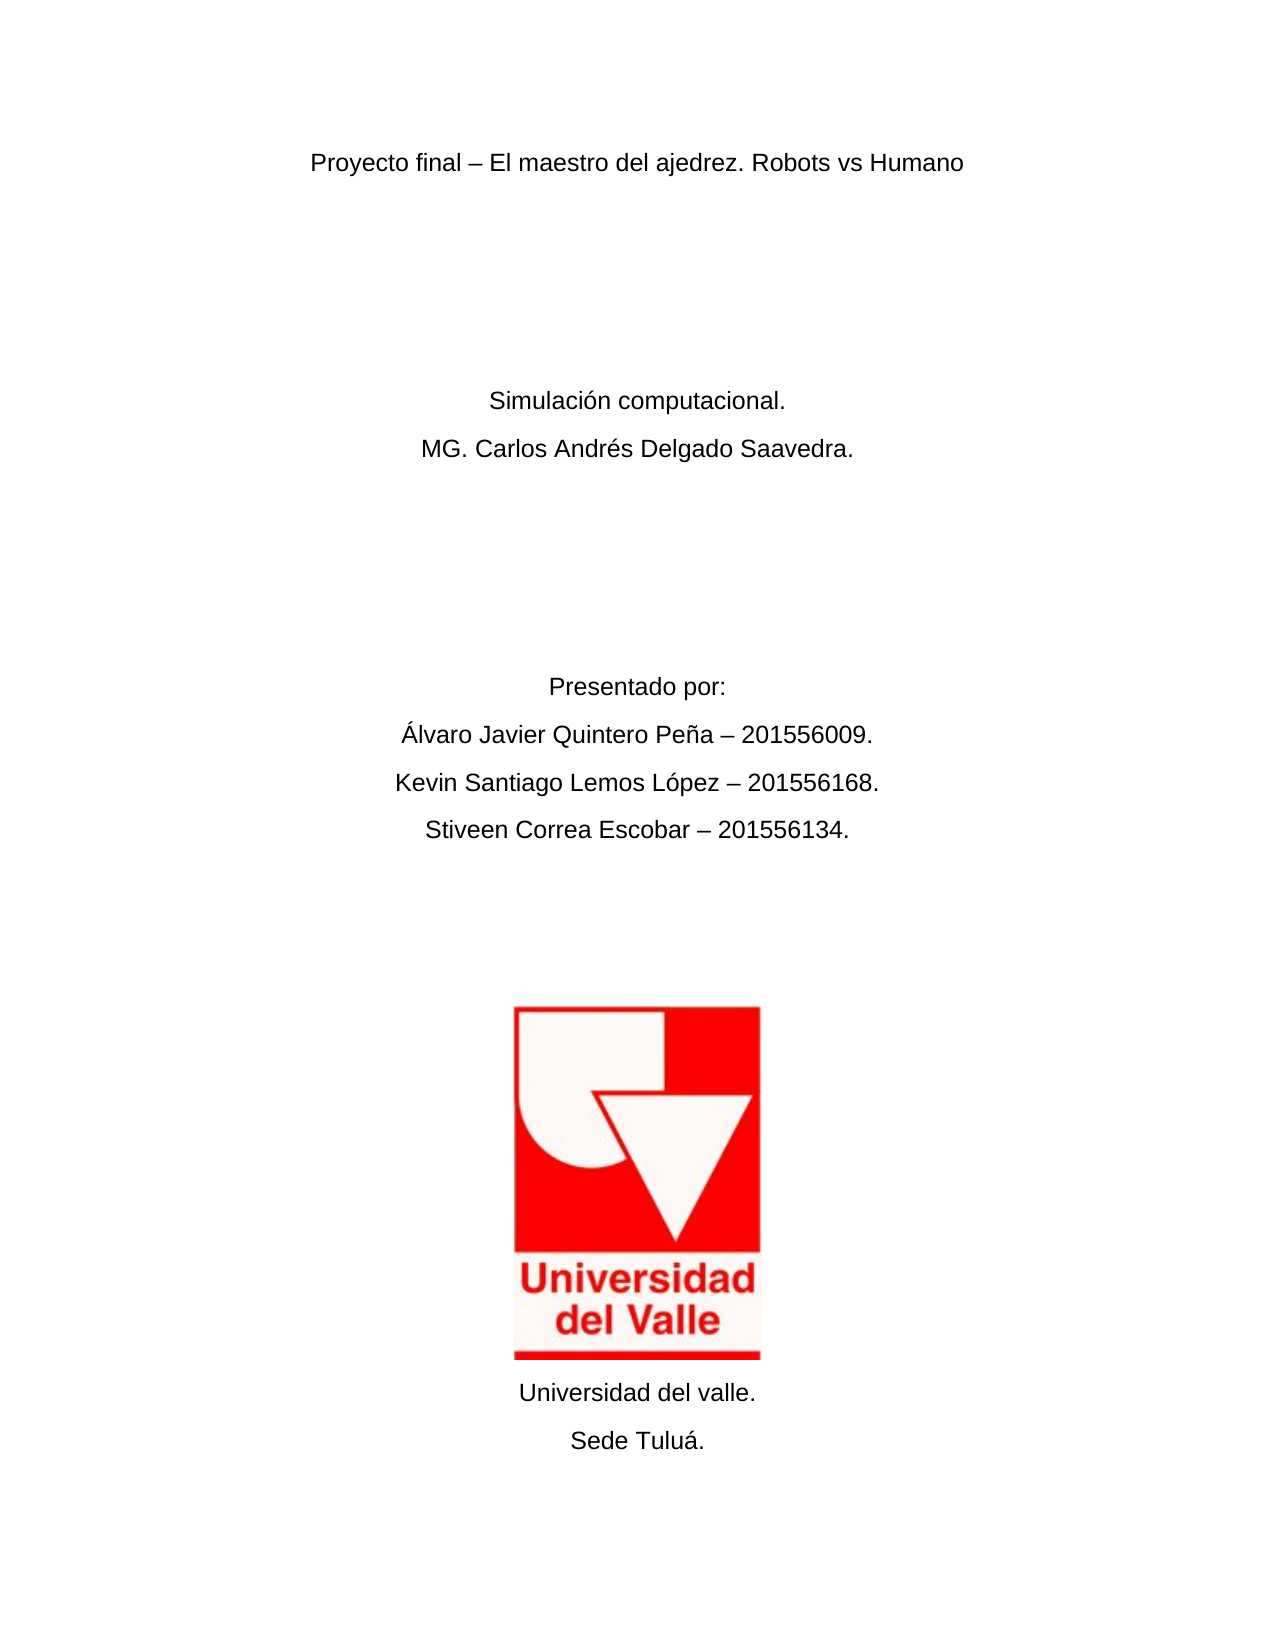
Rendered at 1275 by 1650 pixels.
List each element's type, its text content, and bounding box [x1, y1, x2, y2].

text Universidad del valle. [177, 1378, 1098, 1407]
text Simulación computacional. [177, 386, 1098, 415]
text MG. Carlos Andrés Delgado Saavedra. [177, 434, 1098, 463]
text Proyecto final – El maestro del ajedrez. Robots vs Humano [177, 148, 1098, 176]
picture [513, 1006, 762, 1360]
text Kevin Santiago Lemos López – 201556168. [177, 768, 1098, 797]
text Presentado por: [177, 672, 1098, 701]
text Sede Tuluá. [177, 1426, 1098, 1455]
text Álvaro Javier Quintero Peña – 201556009. [177, 720, 1098, 749]
text Stiveen Correa Escobar – 201556134. [177, 816, 1098, 844]
